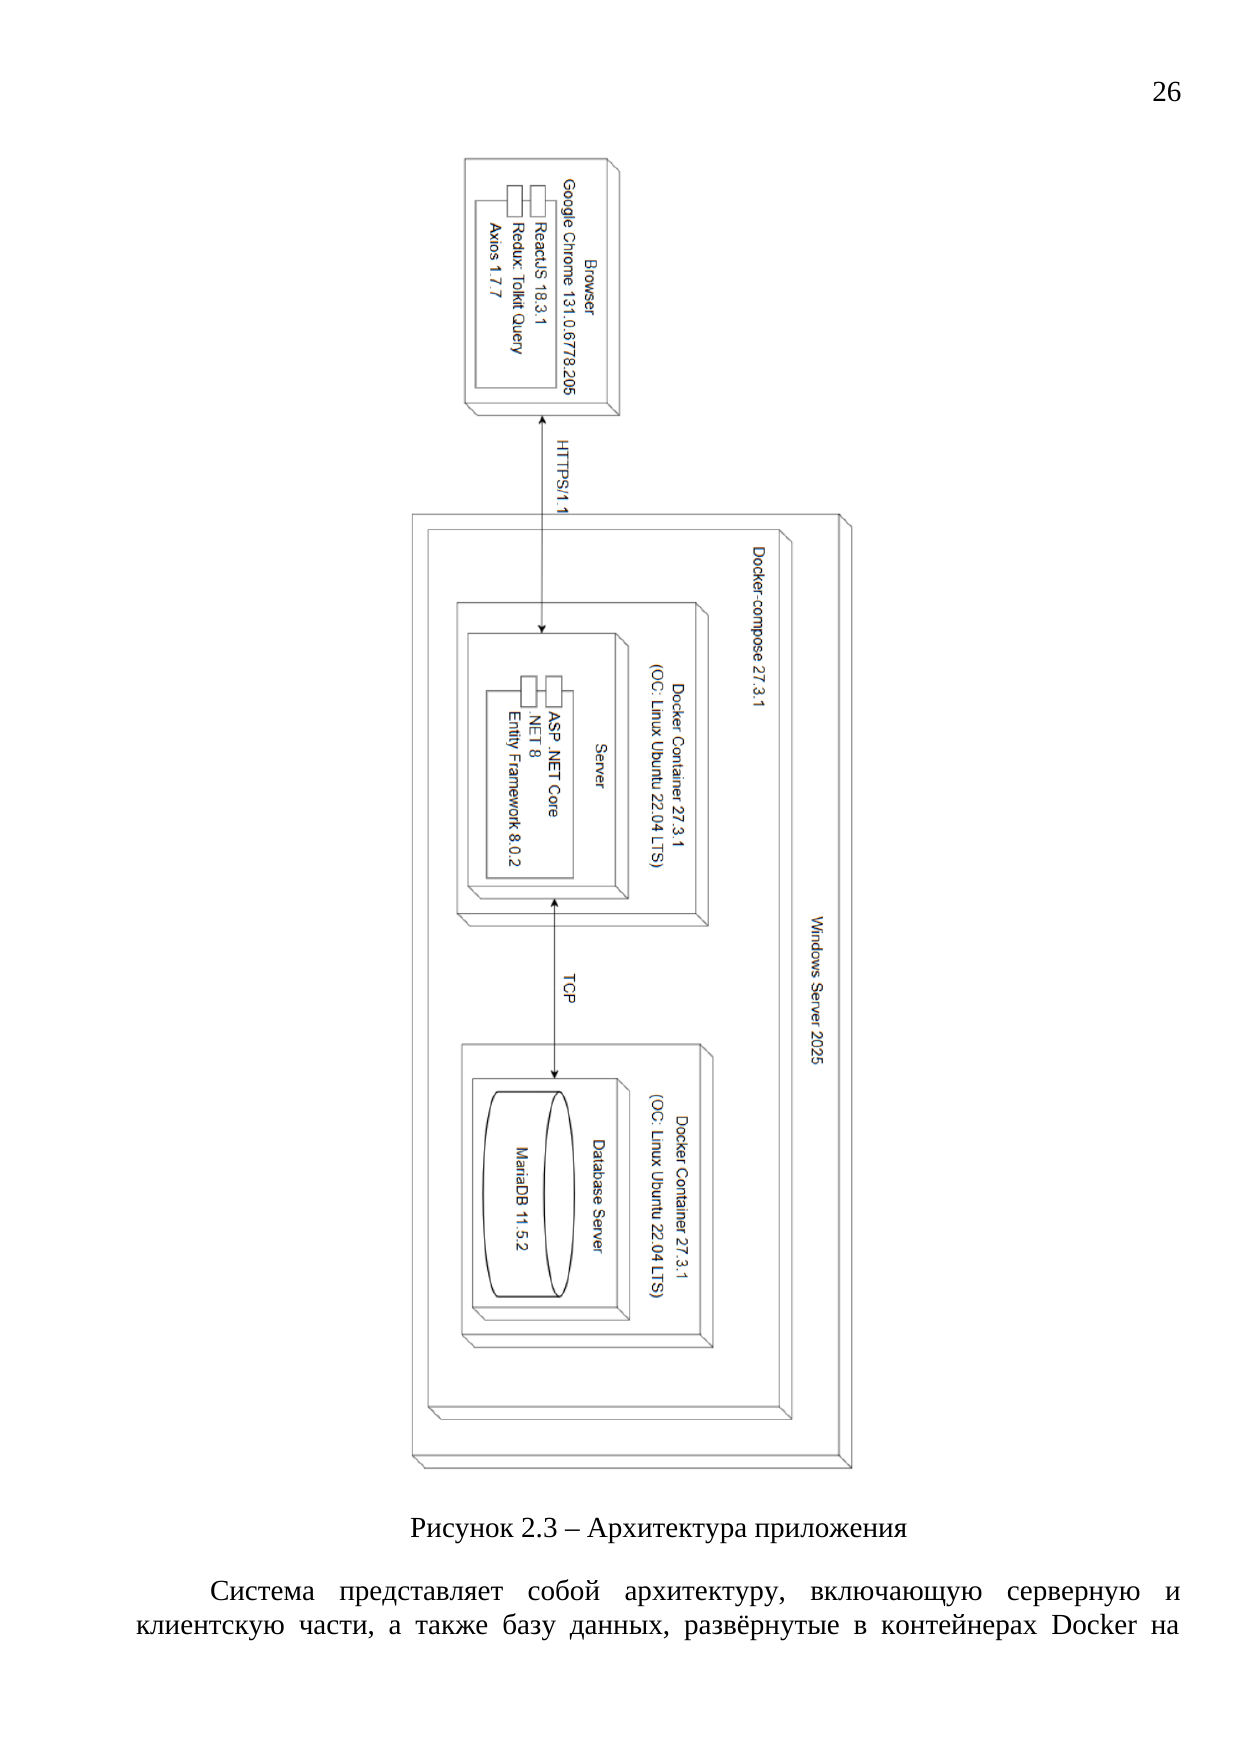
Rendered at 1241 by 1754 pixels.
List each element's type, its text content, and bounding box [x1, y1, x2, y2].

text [136, 1573, 1181, 1640]
text Рисунок 2.3 – Архитектура приложения [136, 1511, 1181, 1544]
picture [402, 142, 936, 1479]
